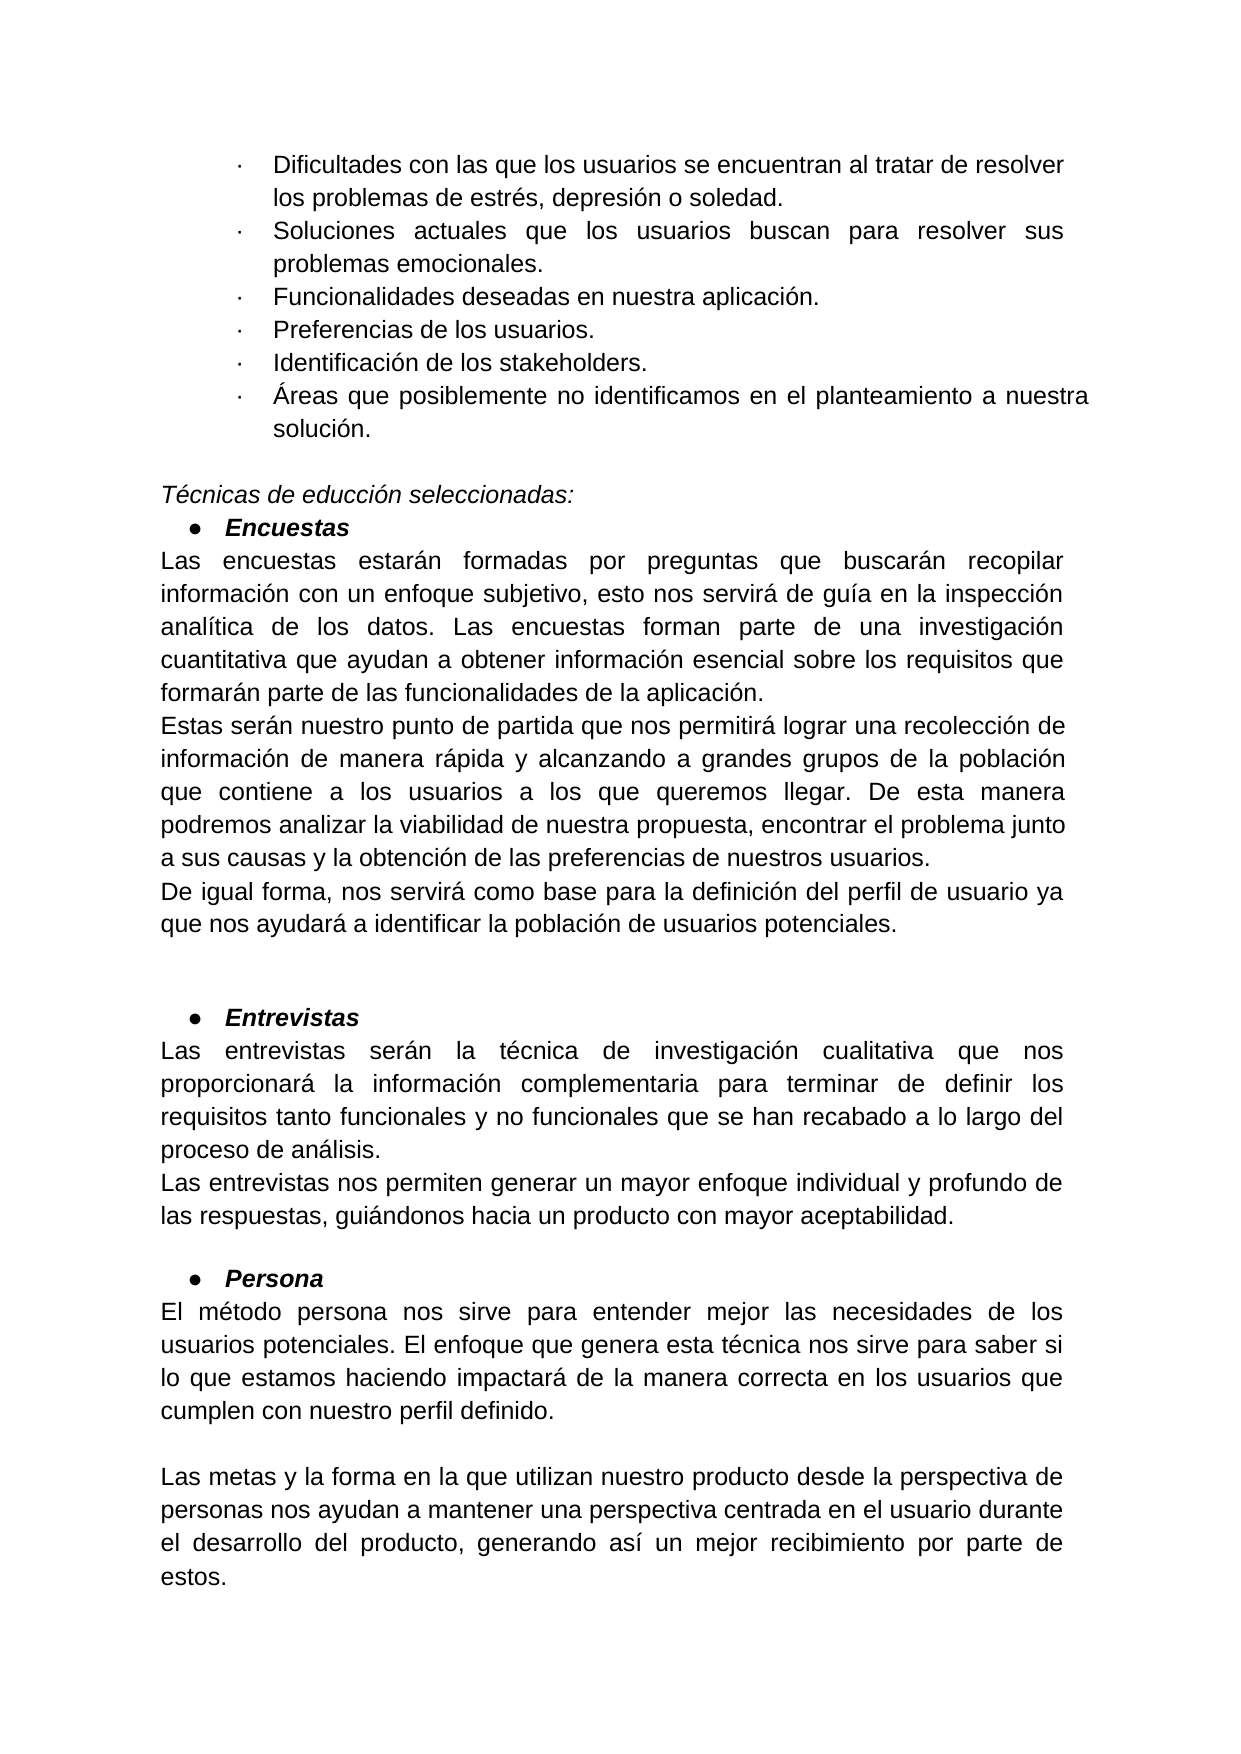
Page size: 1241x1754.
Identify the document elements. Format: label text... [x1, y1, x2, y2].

text · Preferencias de los usuarios. [235, 315, 1090, 344]
text De igual forma, nos servirá como base para la definición del perfil de usuario ya que nos ayudará a identificar la población de usuarios potenciales. [160, 876, 1065, 938]
text · Áreas que posiblemente no identificamos en el planteamiento a nuestra solución. [235, 381, 1090, 443]
text · Funcionalidades deseadas en nuestra aplicación. [235, 282, 1090, 311]
text Las entrevistas serán la técnica de investigación cualitativa que nos proporcionará la información complementaria para terminar de definir los requisitos tanto funcionales y no funcionales que se han recabado a lo largo del proceso de análisis. [160, 1036, 1065, 1164]
subtitle Encuestas [187, 513, 1090, 542]
text · Identificación de los stakeholders. [235, 348, 1090, 377]
text Las encuestas estarán formadas por preguntas que buscarán recopilar información con un enfoque subjetivo, esto nos servirá de guía en la inspección analítica de los datos. Las encuestas forman parte de una investigación cuantitativa que ayudan a obtener información esencial sobre los requisitos que formarán parte de las funcionalidades de la aplicación. [160, 546, 1065, 707]
subtitle Técnicas de educción seleccionadas: [160, 480, 1090, 509]
subtitle Persona [187, 1264, 1090, 1293]
text · Dificultades con las que los usuarios se encuentran al tratar de resolver los problemas de estrés, depresión o soledad. [235, 150, 1065, 212]
text Las metas y la forma en la que utilizan nuestro producto desde la perspectiva de personas nos ayudan a mantener una perspectiva centrada en el usuario durante el desarrollo del producto, generando así un mejor recibimiento por parte de estos. [160, 1462, 1065, 1590]
subtitle Entrevistas [187, 1003, 1090, 1032]
text El método persona nos sirve para entender mejor las necesidades de los usuarios potenciales. El enfoque que genera esta técnica nos sirve para saber si lo que estamos haciendo impactará de la manera correcta en los usuarios que cumplen con nuestro perfil definido. [160, 1297, 1065, 1425]
text Estas serán nuestro punto de partida que nos permitirá lograr una recolección de información de manera rápida y alcanzando a grandes grupos de la población que contiene a los usuarios a los que queremos llegar. De esta manera podremos analizar la viabilidad de nuestra propuesta, encontrar el problema junto a sus causas y la obtención de las preferencias de nuestros usuarios. [160, 711, 1067, 872]
text Las entrevistas nos permiten generar un mayor enfoque individual y profundo de las respuestas, guiándonos hacia un producto con mayor aceptabilidad. [160, 1168, 1065, 1230]
text · Soluciones actuales que los usuarios buscan para resolver sus problemas emocionales. [235, 216, 1065, 278]
